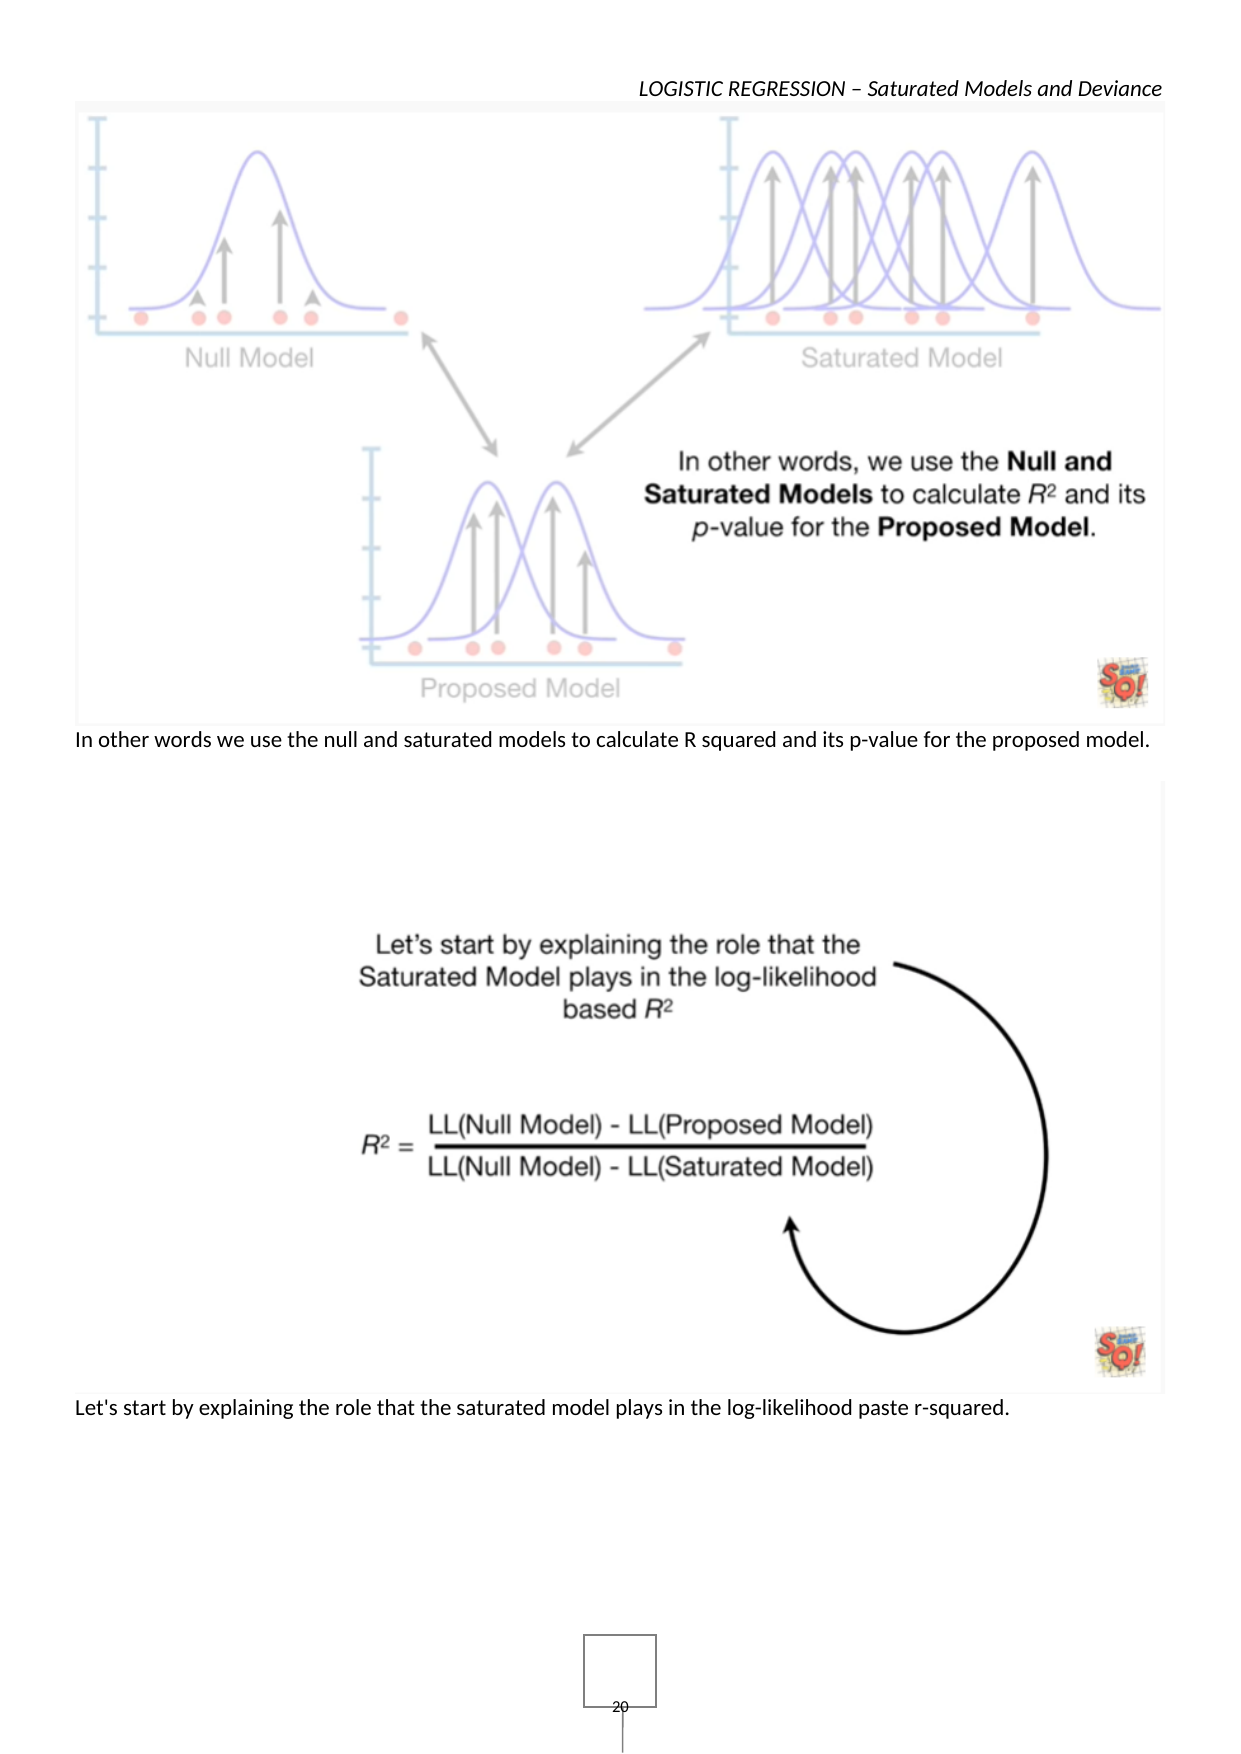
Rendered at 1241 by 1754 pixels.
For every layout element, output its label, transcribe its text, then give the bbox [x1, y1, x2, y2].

text Let's start by explaining the role that the saturated model plays in the log-likelihood paste r-squared. [75, 1394, 1165, 1421]
picture [75, 101, 1166, 726]
text In other words we use the null and saturated models to calculate R squared and its p-value for the proposed model. [75, 726, 1165, 753]
picture [75, 781, 1166, 1394]
